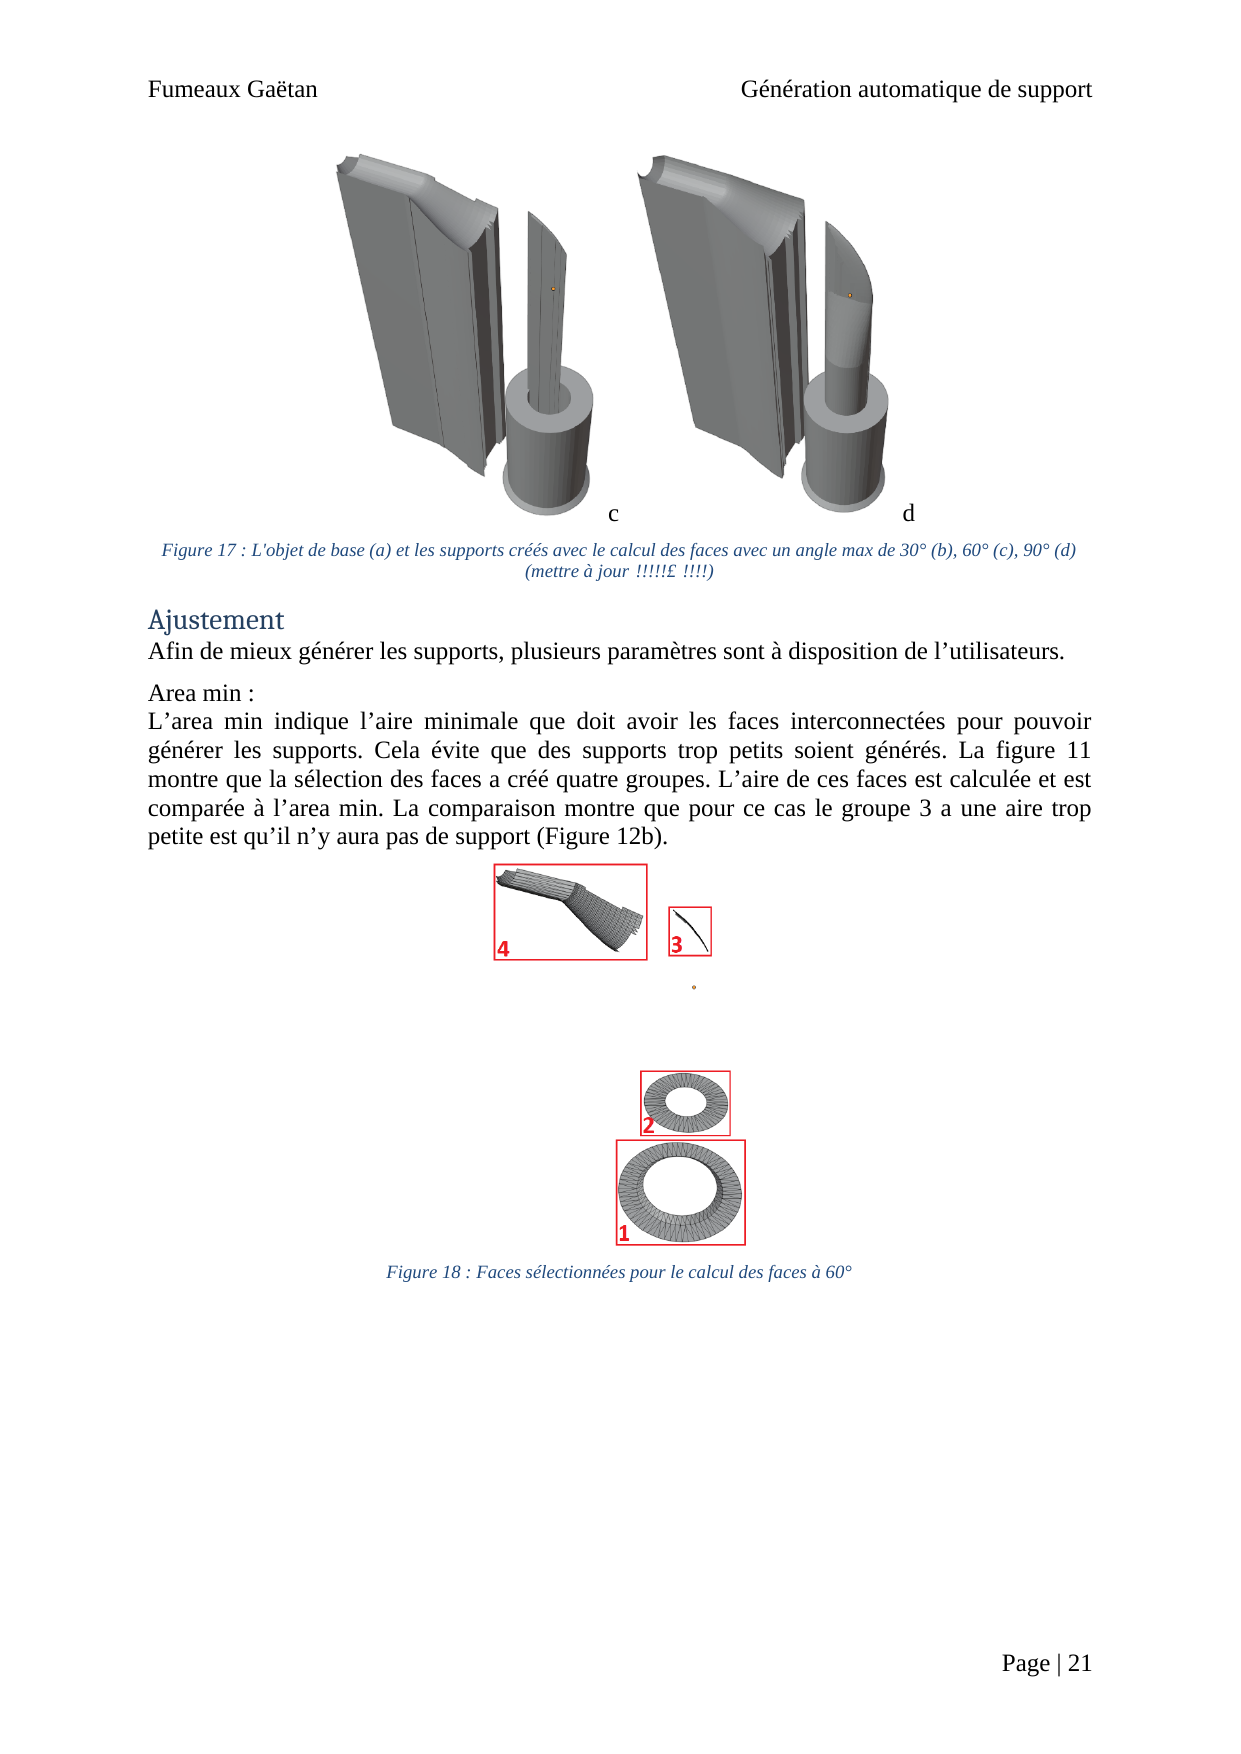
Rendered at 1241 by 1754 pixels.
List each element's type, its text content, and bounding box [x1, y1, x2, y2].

text Figure 18 : Faces sélectionnées pour le calcul des faces à 60° [148, 1261, 1093, 1282]
subtitle Ajustement [148, 603, 1093, 636]
picture [492, 862, 748, 1249]
text Afin de mieux générer les supports, plusieurs paramètres sont à disposition de l’utilisateurs. [148, 636, 1093, 665]
text Area min : L’area min indique l’aire minimale que doit avoir les faces interconnectées pour pouvoir générer les supports. Cela évite que des supports trop petits soient générés. La figure 11 montre que la sélection des faces a créé quatre groupes. L’aire de ces faces est calculée et est comparée à l’area min. La comparaison montre que pour ce cas le groupe 3 a une aire trop petite est qu’il n’y aura pas de support (Figure 12b). [148, 678, 1093, 850]
picture [325, 147, 602, 521]
text Figure 17 : L'objet de base (a) et les supports créés avec le calcul des faces avec un angle max de 30° (b), 60° (c), 90° (d) (mettre à jour !!!!!£ !!!!) [148, 539, 1093, 582]
picture [625, 147, 897, 521]
